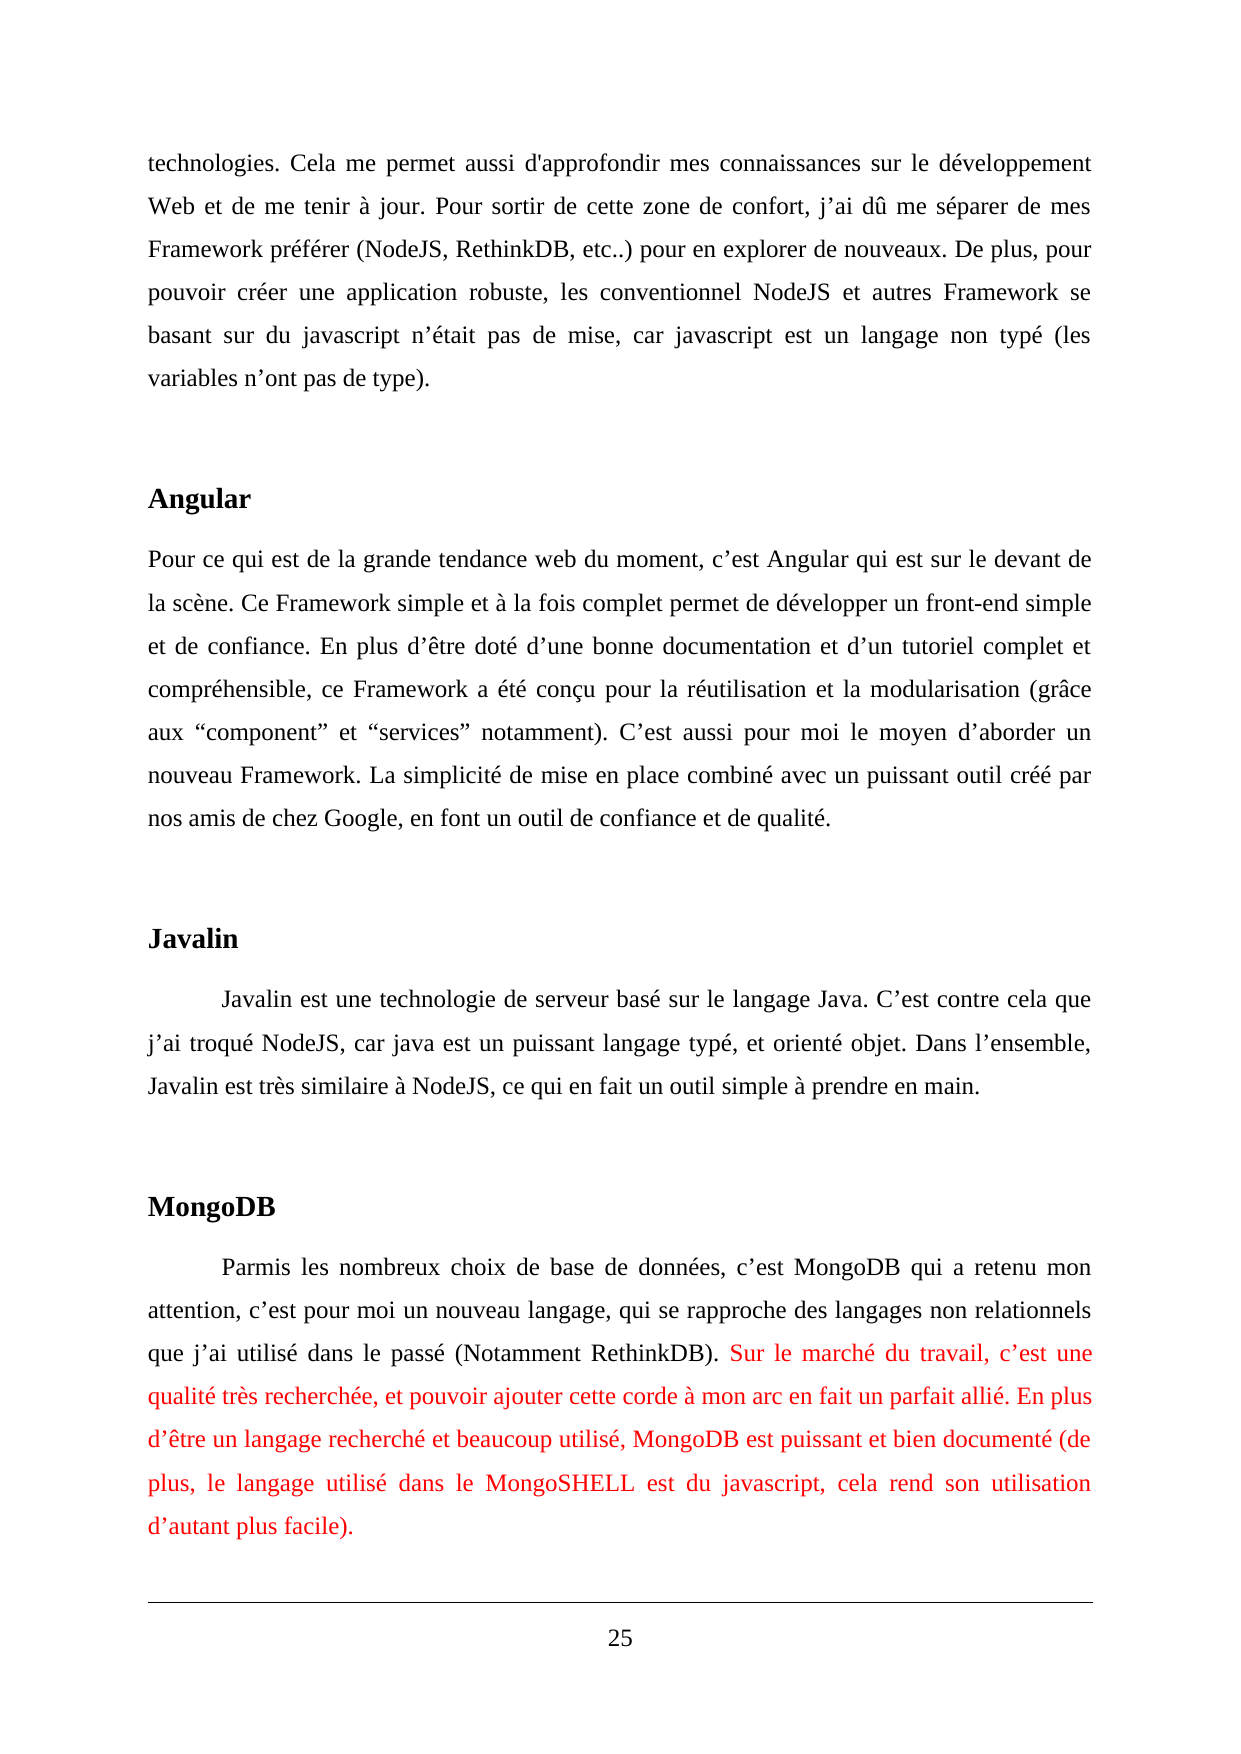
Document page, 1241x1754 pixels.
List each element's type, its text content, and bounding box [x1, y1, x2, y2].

text Parmis les nombreux choix de base de données, c’est MongoDB qui a retenu mon attention, c’est pour moi un nouveau langage, qui se rapproche des langages non relationnels que j’ai utilisé dans le passé (Notamment RethinkDB). Sur le marché du travail, c’est une qualité très recherchée, et pouvoir ajouter cette corde à mon arc en fait un parfait allié. En plus d’être un langage recherché et beaucoup utilisé, MongoDB est puissant et bien documenté (de plus, le langage utilisé dans le MongoSHELL est du javascript, cela rend son utilisation d’autant plus facile). [148, 1252, 1093, 1539]
text Pour ce qui est de la grande tendance web du moment, c’est Angular qui est sur le devant de la scène. Ce Framework simple et à la fois complet permet de développer un front-end simple et de confiance. En plus d’être doté d’une bonne documentation et d’un tutoriel complet et compréhensible, ce Framework a été conçu pour la réutilisation et la modularisation (grâce aux “component” et “services” notamment). C’est aussi pour moi le moyen d’aborder un nouveau Framework. La simplicité de mise en place combiné avec un puissant outil créé par nos amis de chez Google, en font un outil de confiance et de qualité. [148, 544, 1093, 832]
subtitle MongoDB [148, 1189, 1093, 1223]
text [148, 148, 1093, 392]
text Javalin est une technologie de serveur basé sur le langage Java. C’est contre cela que j’ai troqué NodeJS, car java est un puissant langage typé, et orienté objet. Dans l’ensemble, Javalin est très similaire à NodeJS, ce qui en fait un outil simple à prendre en main. [148, 984, 1093, 1099]
subtitle Javalin [148, 922, 1093, 955]
subtitle Angular [148, 482, 1093, 515]
